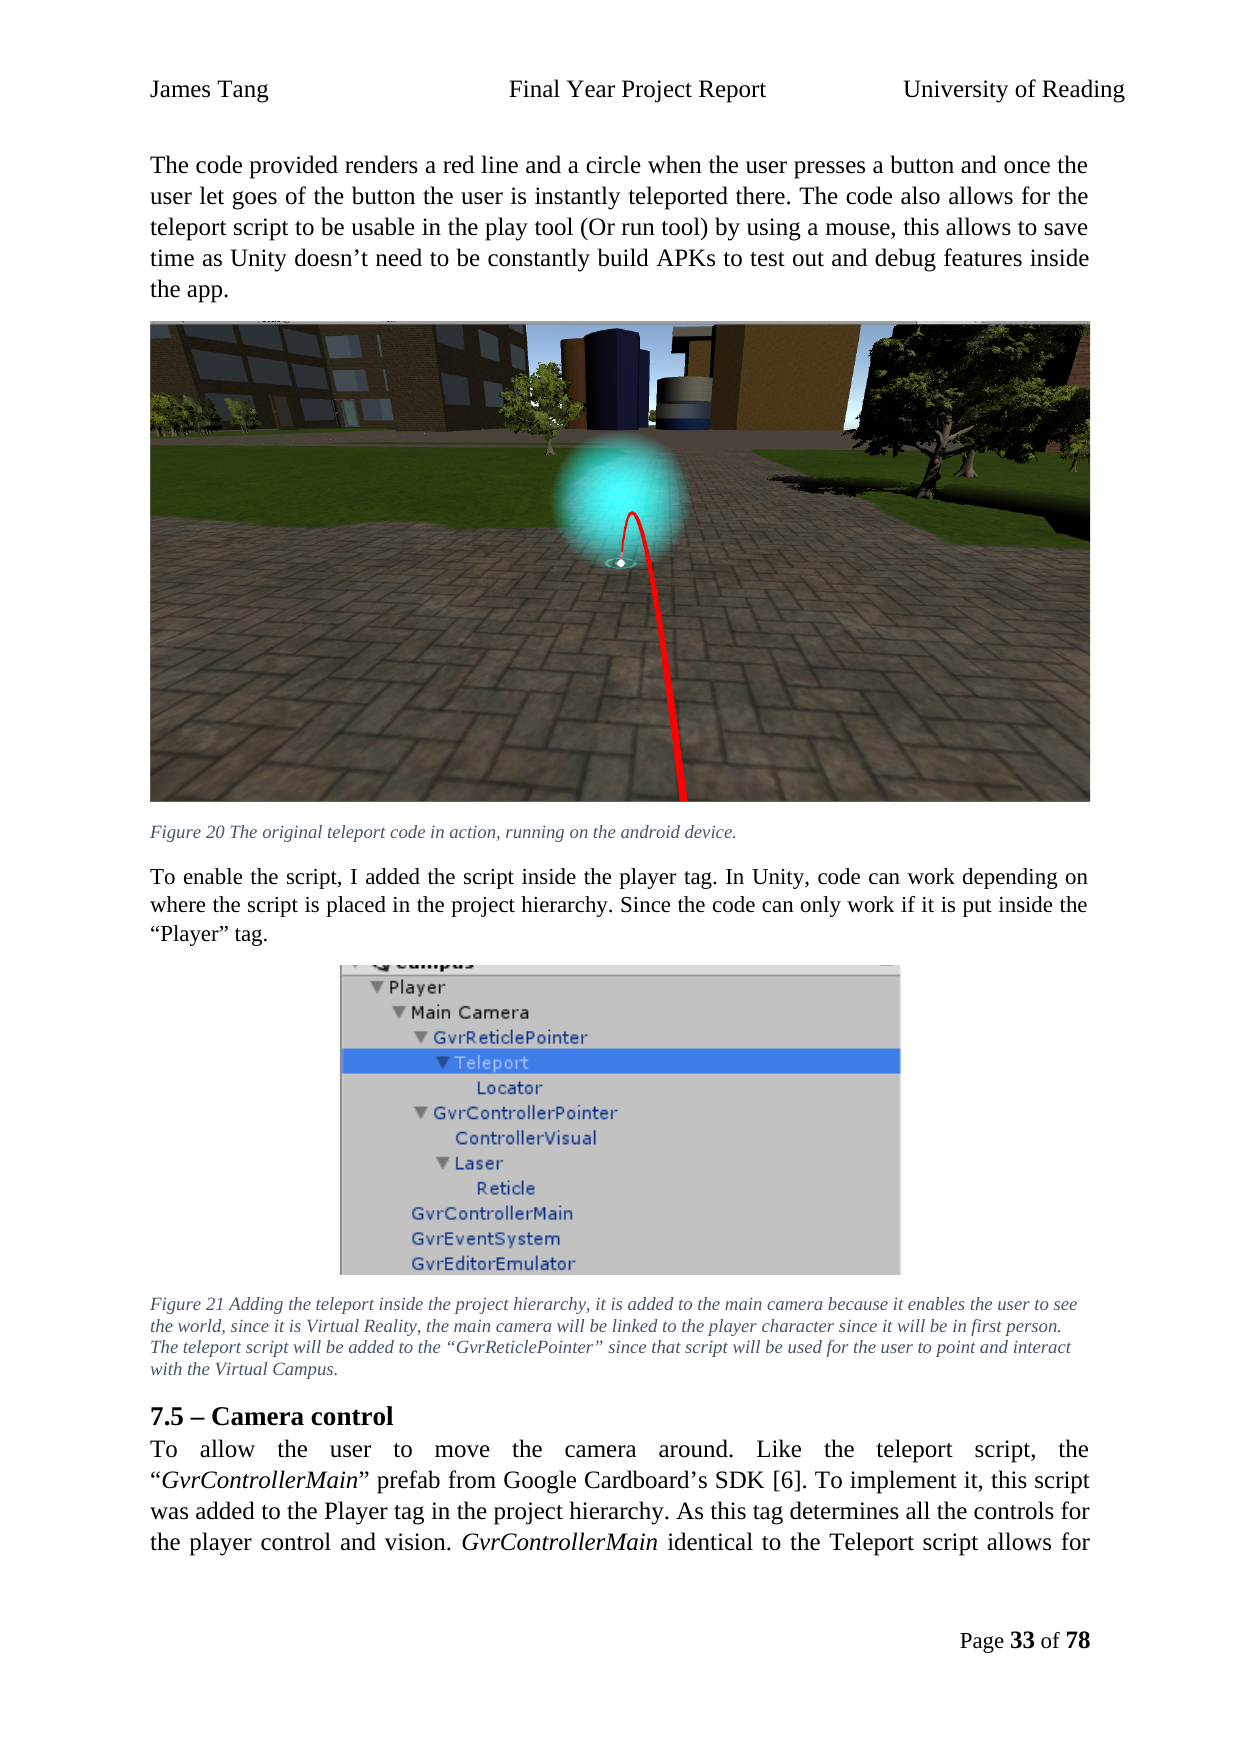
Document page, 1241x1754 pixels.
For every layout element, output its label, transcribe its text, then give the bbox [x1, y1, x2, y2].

picture [339, 965, 901, 1275]
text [150, 1434, 1090, 1556]
text The code provided renders a red line and a circle when the user presses a button and once the user let goes of the button the user is instantly teleported there. The code also allows for the teleport script to be usable in the play tool (Or run tool) by using a mouse, this allows to save time as Unity doesn’t need to be constantly build APKs to test out and debug features inside the app. [150, 150, 1090, 303]
text To enable the script, I added the script inside the player tag. In Unity, code can work depending on where the script is placed in the project hierarchy. Since the code can only work if it is put inside the “Player” tag. [150, 863, 1090, 946]
subtitle 7.5 – Camera control [150, 1400, 1090, 1431]
text Figure 21 Adding the teleport inside the project hierarchy, it is added to the main camera because it enables the user to see the world, since it is Virtual Reality, the main camera will be linked to the player character since it will be in first person. The teleport script will be added to the “GvrReticlePointer” since that script will be used for the user to point and interact with the Virtual Campus. [150, 1293, 1090, 1379]
picture [150, 321, 1091, 802]
text Figure 20 The original teleport code in action, running on the android device. [150, 821, 1090, 842]
